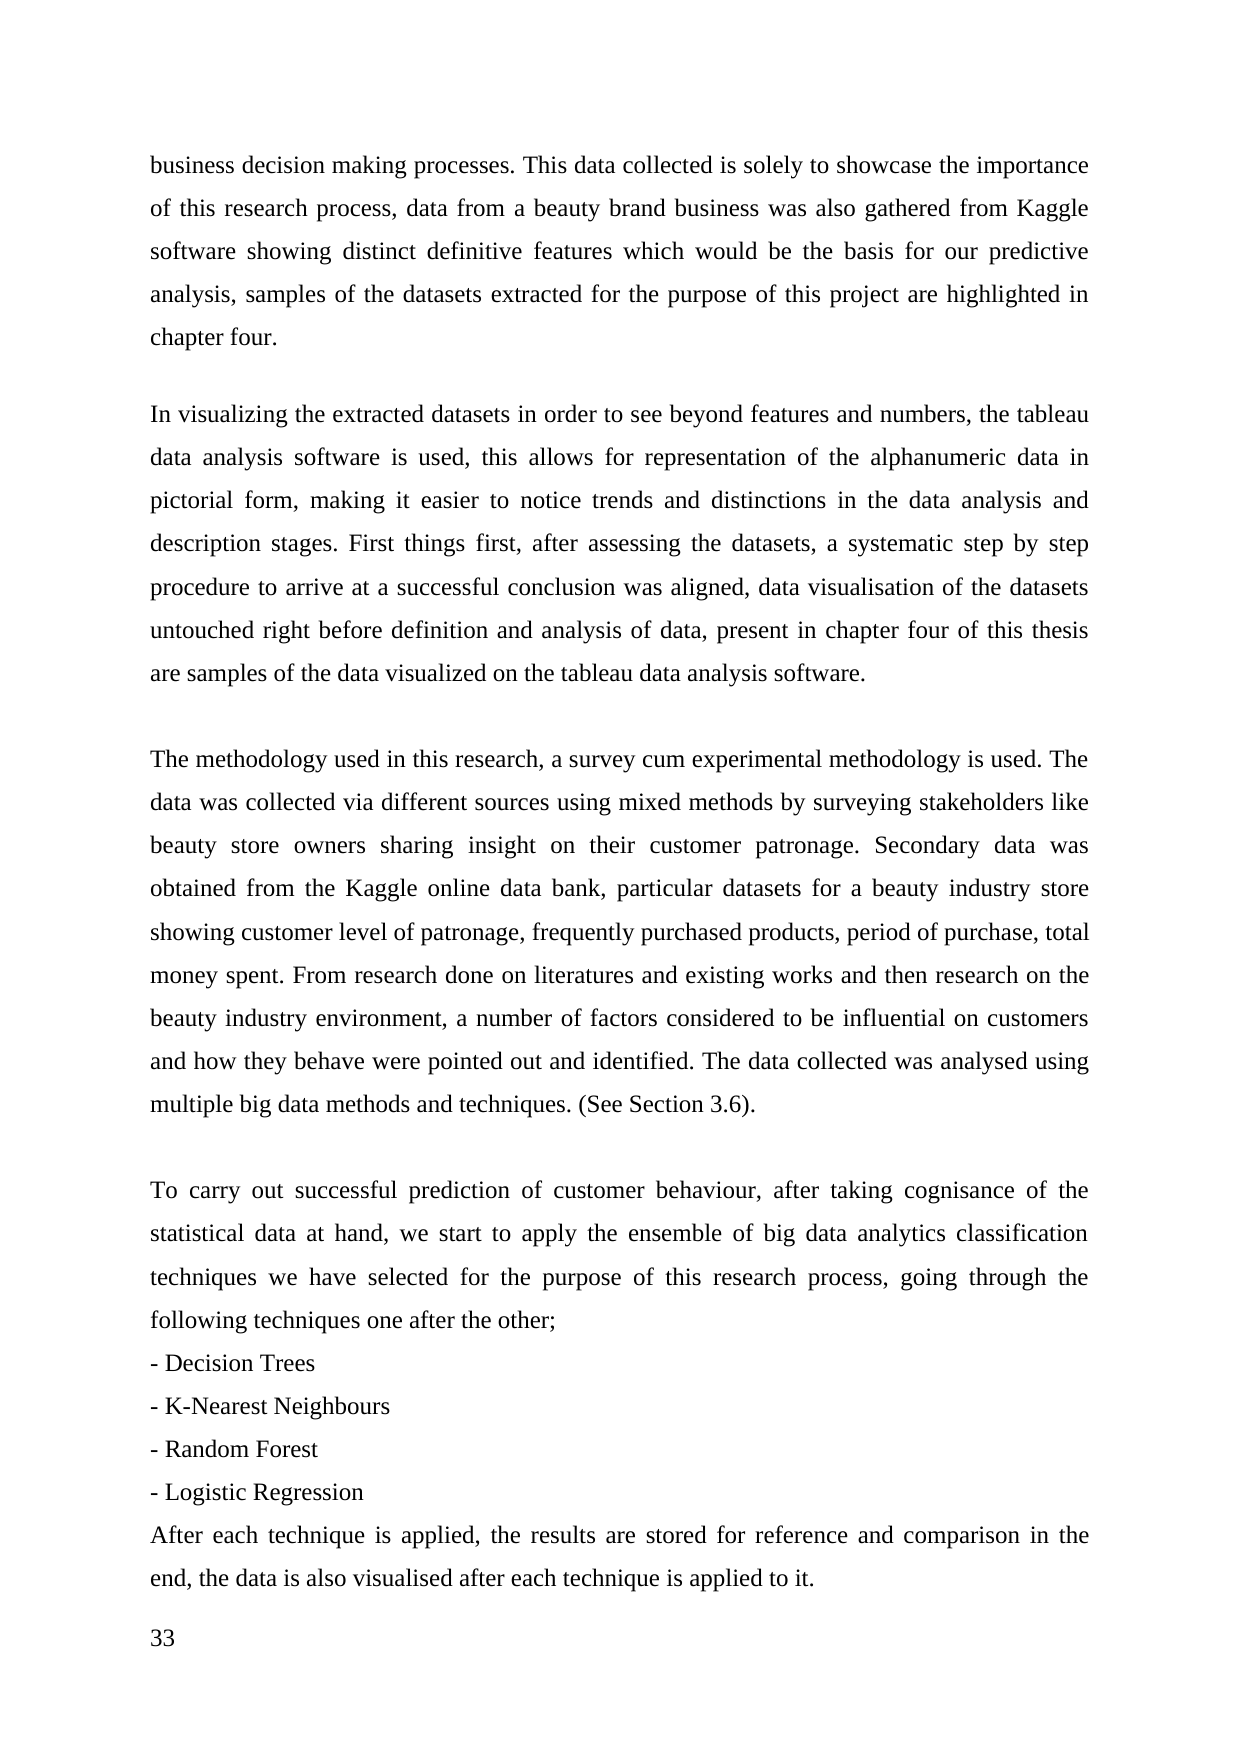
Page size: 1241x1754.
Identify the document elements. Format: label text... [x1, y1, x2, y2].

text In visualizing the extracted datasets in order to see beyond features and numbers, the tableau data analysis software is used, this allows for representation of the alphanumeric data in pictorial form, making it easier to notice trends and distinctions in the data analysis and description stages. First things first, after assessing the datasets, a systematic step by step procedure to arrive at a successful conclusion was aligned, data visualisation of the datasets untouched right before definition and analysis of data, present in chapter four of this thesis are samples of the data visualized on the tableau data analysis software. [150, 399, 1090, 687]
text The methodology used in this research, a survey cum experimental methodology is used. The data was collected via different sources using mixed methods by surveying stakeholders like beauty store owners sharing insight on their customer patronage. Secondary data was obtained from the Kaggle online data bank, particular datasets for a beauty industry store showing customer level of patronage, frequently purchased products, period of purchase, total money spent. From research done on literatures and existing works and then research on the beauty industry environment, a number of factors considered to be influential on customers and how they behave were pointed out and identified. The data collected was analysed using multiple big data methods and techniques. (See Section 3.6). [150, 744, 1090, 1118]
text To carry out successful prediction of customer behaviour, after taking cognisance of the statistical data at hand, we start to apply the ensemble of big data analytics classification techniques we have selected for the purpose of this research process, going through the following techniques one after the other; [150, 1175, 1090, 1333]
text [150, 150, 1090, 351]
text After each technique is applied, the results are stored for reference and comparison in the end, the data is also visualised after each technique is applied to it. [150, 1520, 1090, 1592]
text - Random Forest [150, 1434, 1090, 1463]
text - K-Nearest Neighbours [150, 1391, 1090, 1420]
text - Decision Trees [150, 1348, 1090, 1377]
text - Logistic Regression [150, 1477, 1090, 1506]
